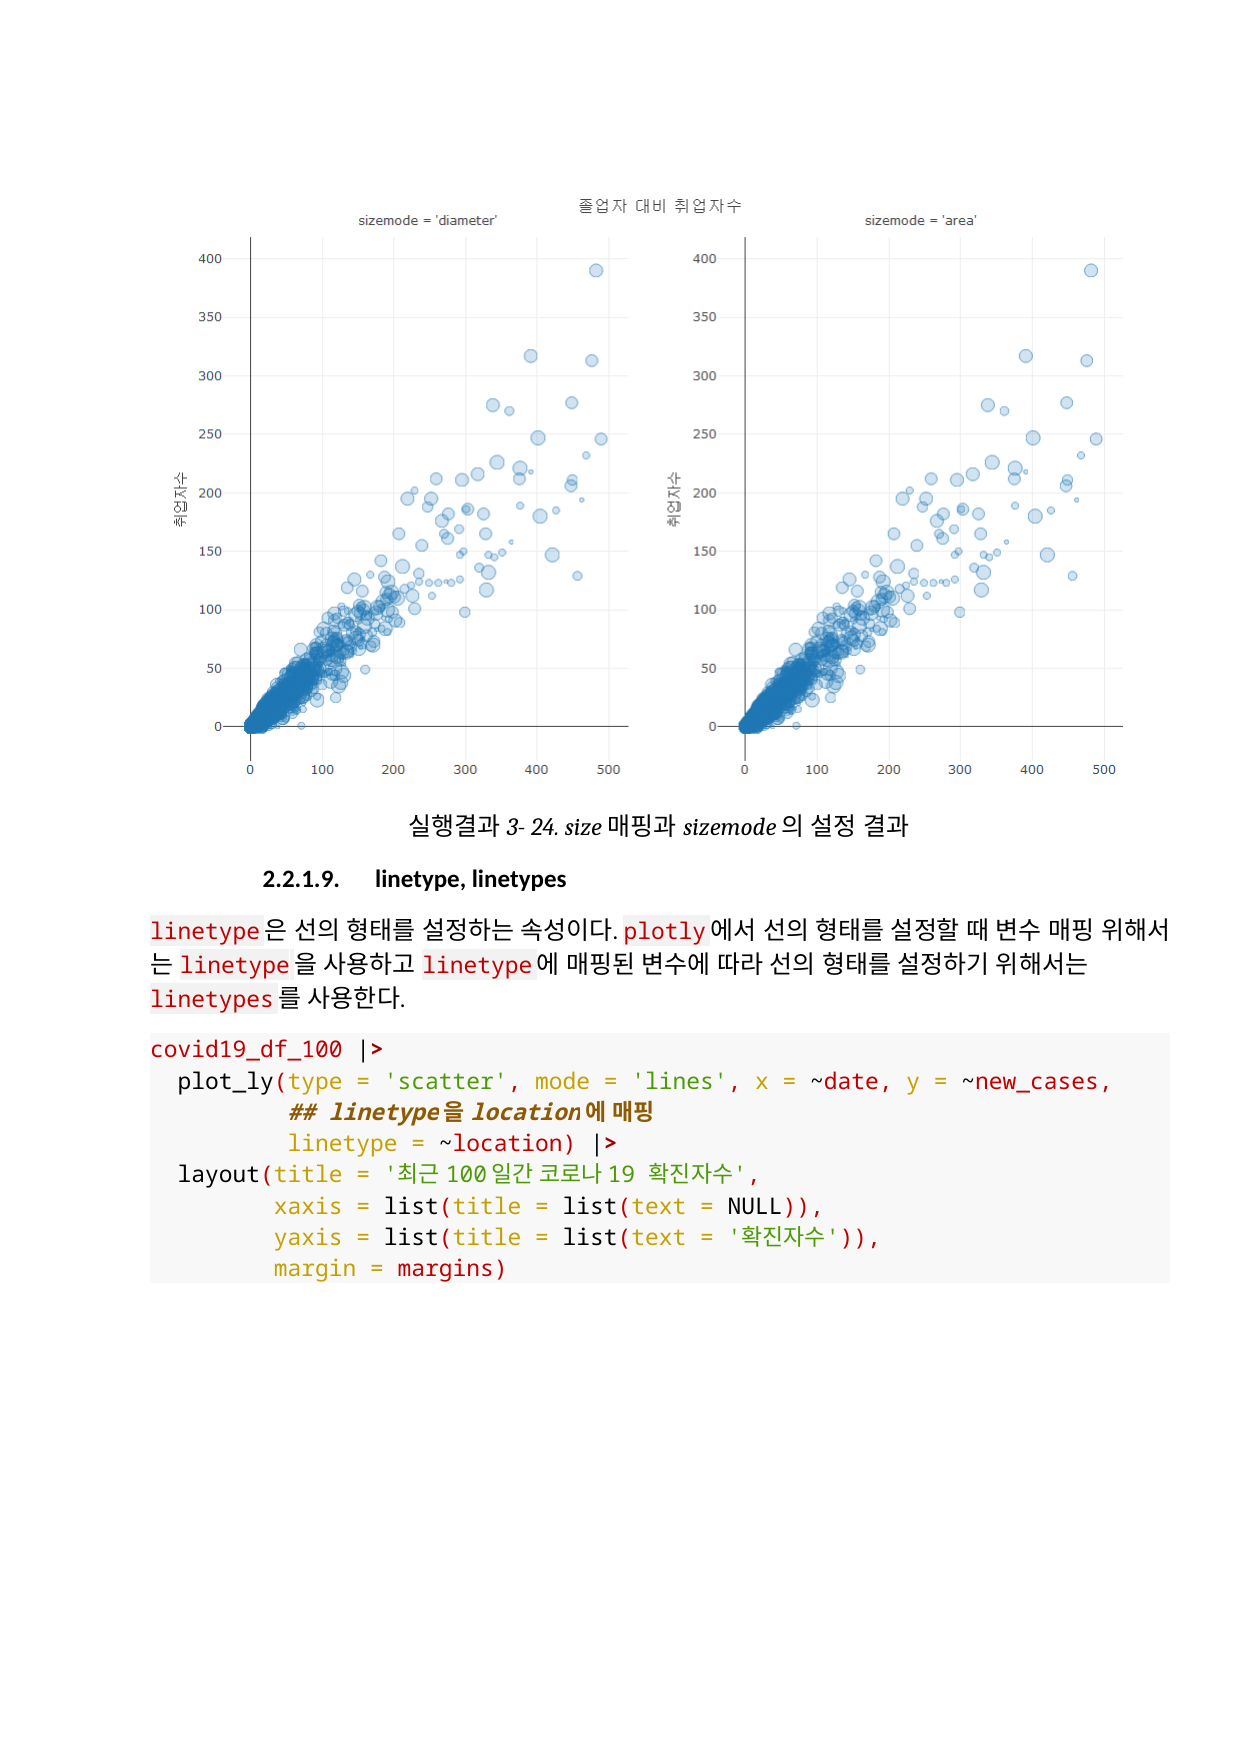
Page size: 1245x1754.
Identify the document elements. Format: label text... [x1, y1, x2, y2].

text linetype은 선의 형태를 설정하는 속성이다. plotly에서 선의 형태를 설정할 때 변수 매핑 위해서는 linetype을 사용하고 linetype에 매핑된 변수에 따라 선의 형태를 설정하기 위해서는 linetypes를 사용한다. [150, 912, 1170, 1015]
text 실행결과 3- . size 매핑과 sizemode의 설정 결과 [150, 808, 1170, 842]
subtitle linetype, linetypes [262, 863, 1170, 894]
picture [172, 187, 1148, 788]
text covid19_df_100 |> plot_ly(type = 'scatter', mode = 'lines', x = ~date, y = ~new_cases, ## linetype을 location에 매핑 linetype = ~location) |> layout(title = '최근 100일간 코로나19 확진자수', xaxis = list(title = list(text = NULL)), yaxis = list(title = list(text = '확진자수')), margin = margins) [150, 1033, 1170, 1283]
